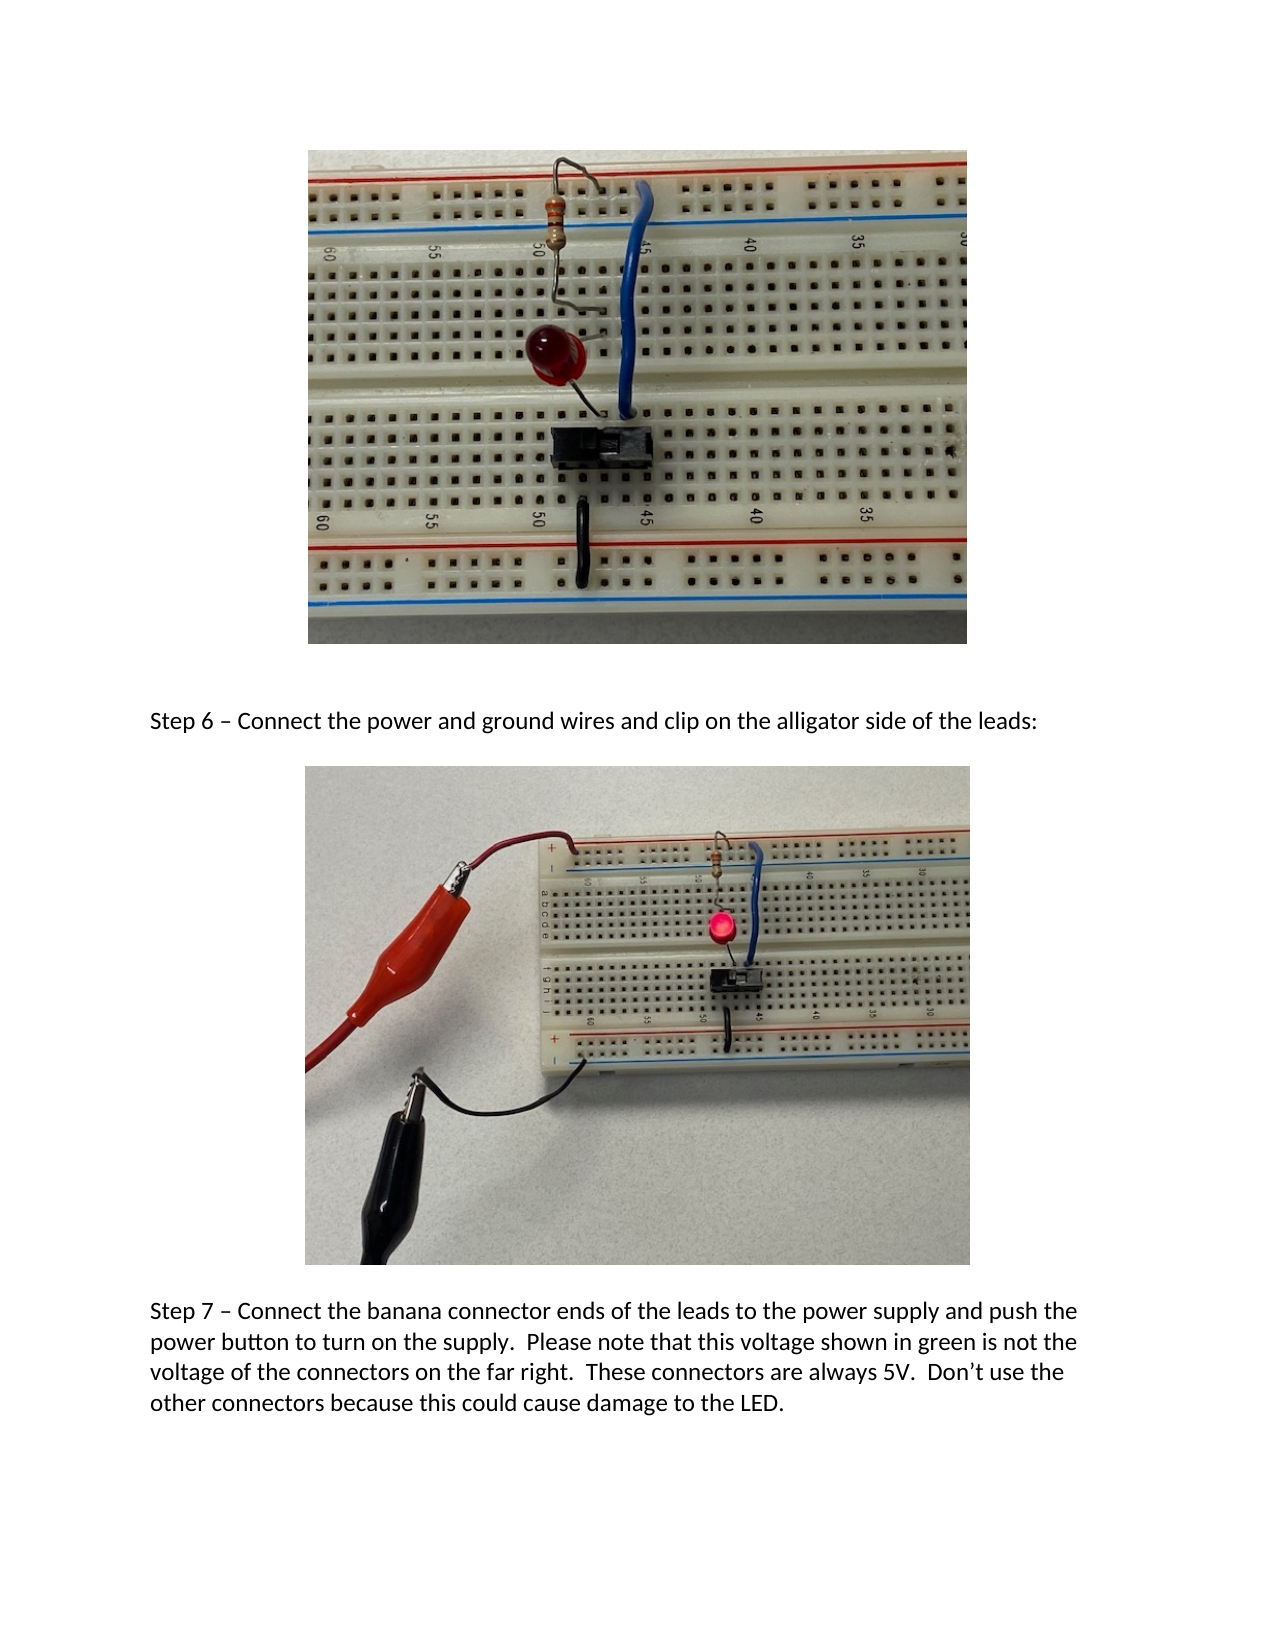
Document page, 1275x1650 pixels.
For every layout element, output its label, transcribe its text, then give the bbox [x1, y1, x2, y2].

text Step 6 – Connect the power and ground wires and clip on the alligator side of the leads: [150, 705, 1125, 736]
picture [308, 150, 967, 644]
text Step 7 – Connect the banana connector ends of the leads to the power supply and push the power button to turn on the supply. Please note that this voltage shown in green is not the voltage of the connectors on the far right. These connectors are always 5V. Don’t use the other connectors because this could cause damage to the LED. [150, 1295, 1125, 1417]
picture [305, 766, 970, 1265]
